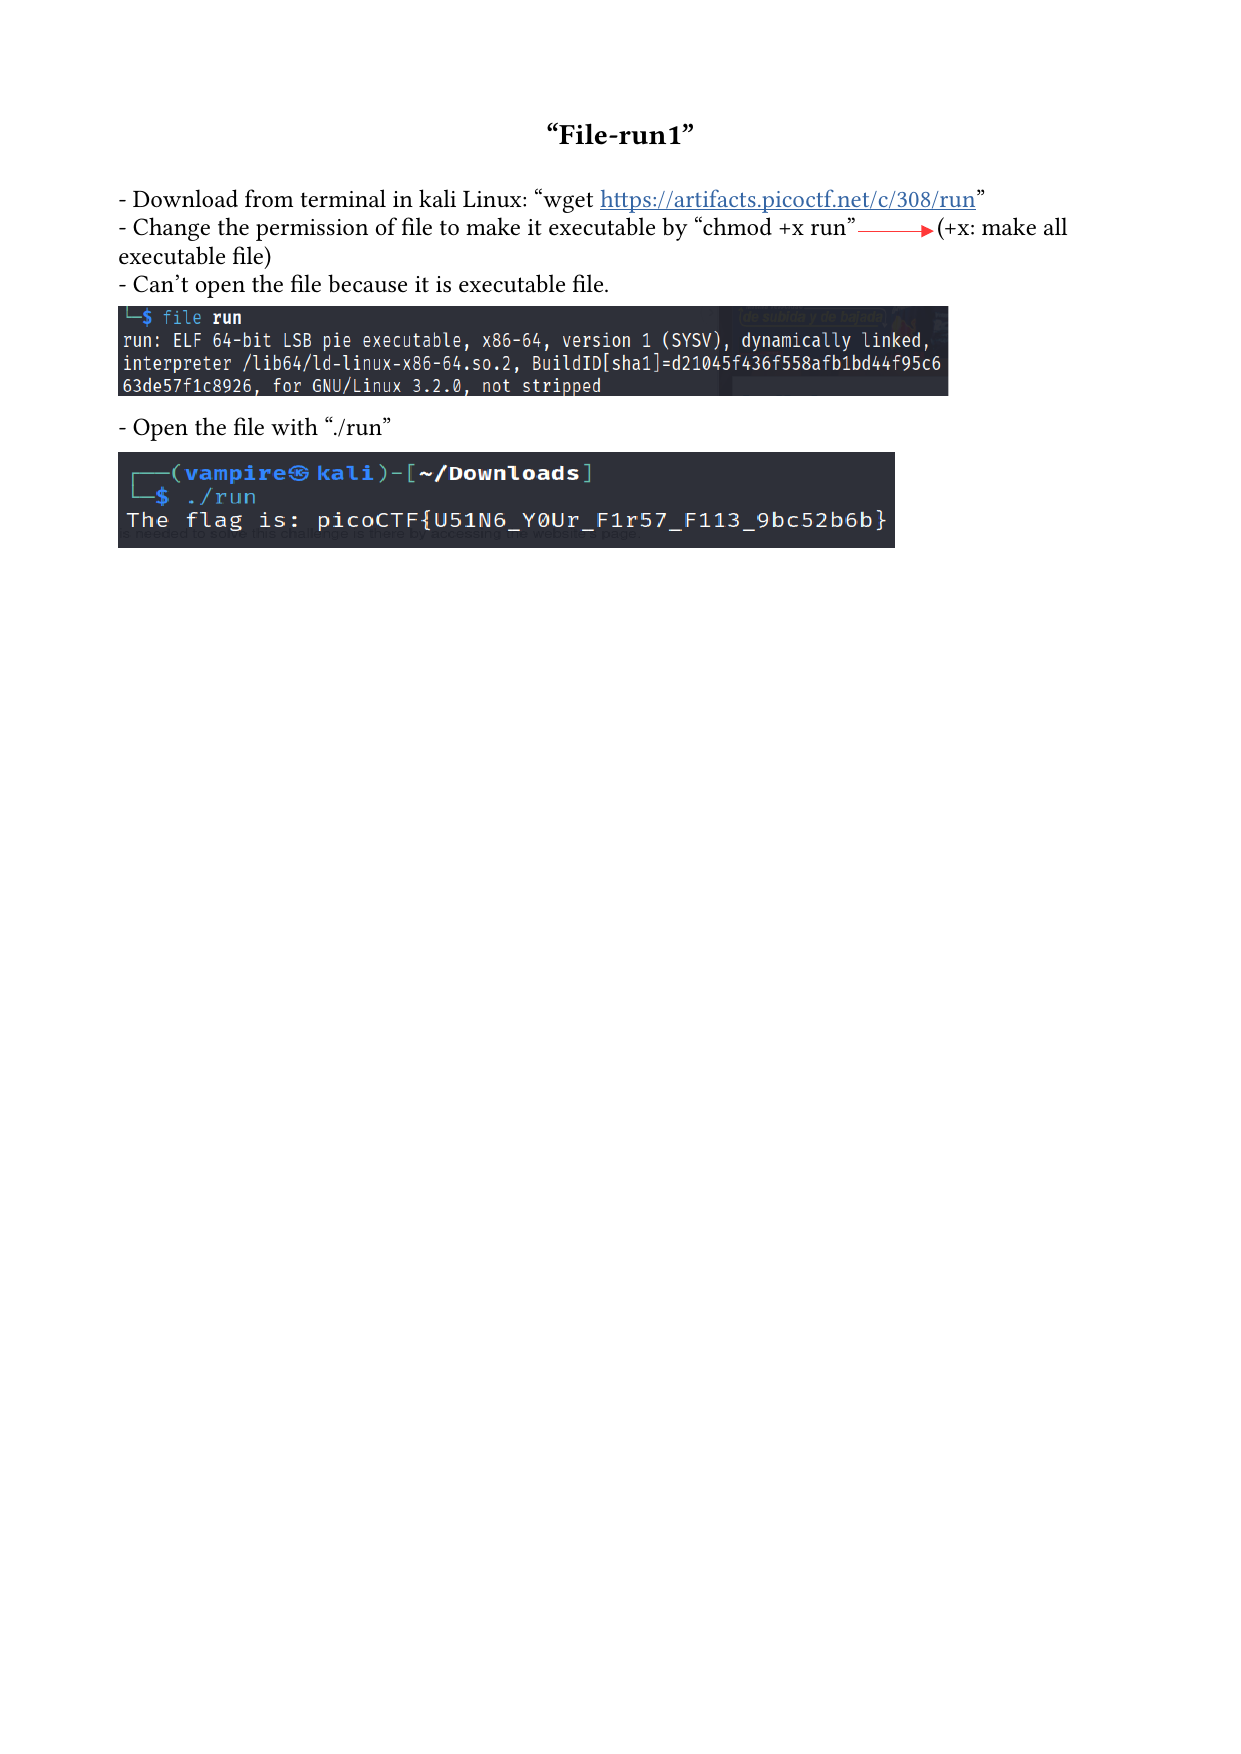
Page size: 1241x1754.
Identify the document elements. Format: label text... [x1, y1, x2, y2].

picture [118, 306, 949, 396]
text - Download from terminal in kali Linux: “wget https://artifacts.picoctf.net/c/308/run” [118, 184, 1122, 213]
text - Can’t open the file because it is executable file. [118, 270, 1122, 299]
text “File-run1” [118, 118, 1122, 151]
text - Open the file with “./run” [118, 413, 1122, 441]
text - Change the permission of file to make it executable by “chmod +x run” (+x: make all executable file) [118, 213, 1122, 270]
picture [118, 452, 895, 548]
